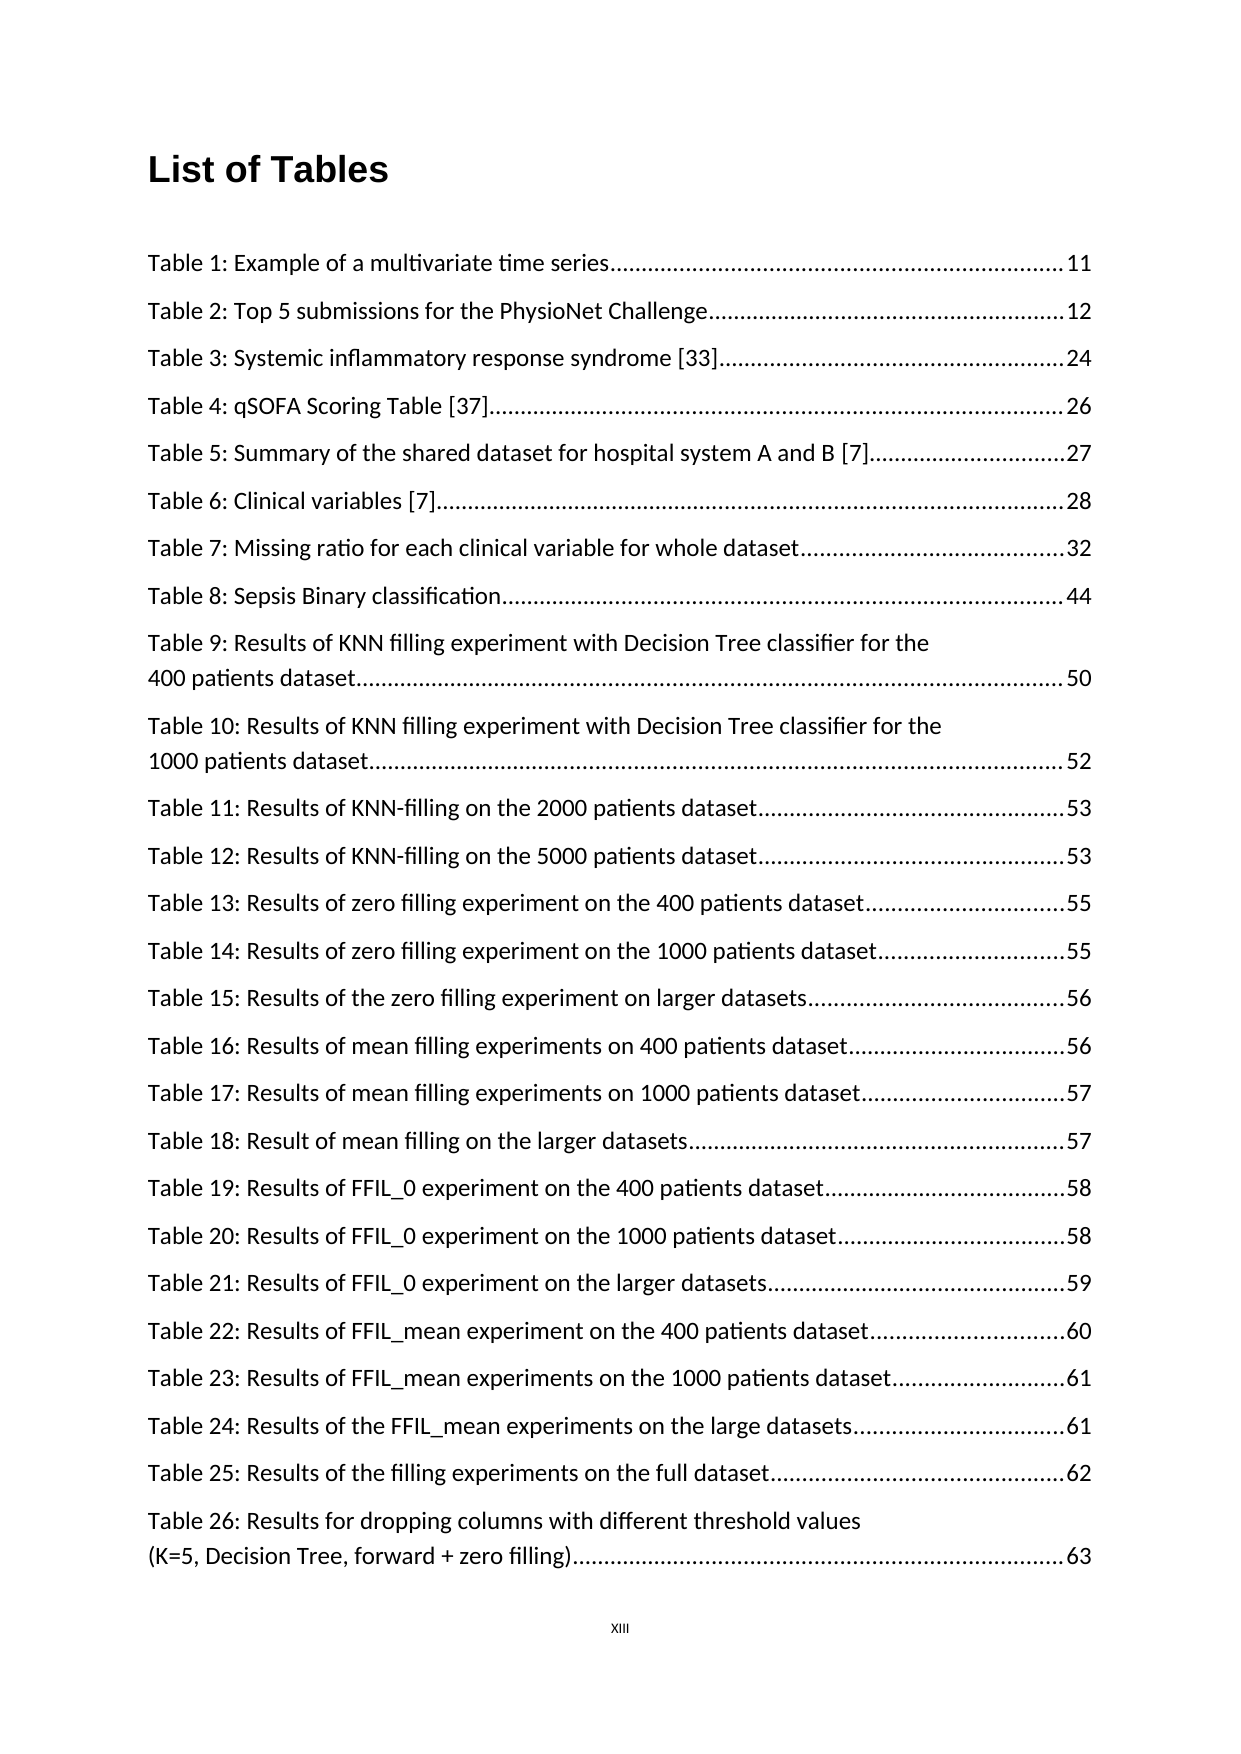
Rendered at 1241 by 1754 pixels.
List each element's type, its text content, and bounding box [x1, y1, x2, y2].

text Table 24: Results of the FFIL_mean experiments on the large datasets 61 [148, 1410, 1092, 1440]
text Table 6: Clinical variables [7] 28 [148, 485, 1092, 515]
text Table 22: Results of FFIL_mean experiment on the 400 patients dataset 60 [148, 1315, 1092, 1345]
text Table 3: Systemic inflammatory response syndrome [33] 24 [148, 342, 1092, 373]
text Table 12: Results of KNN-filling on the 5000 patients dataset 53 [148, 840, 1092, 870]
text Table 13: Results of zero filling experiment on the 400 patients dataset 55 [148, 887, 1092, 918]
text Table 11: Results of KNN-filling on the 2000 patients dataset 53 [148, 792, 1092, 823]
text Table 5: Summary of the shared dataset for hospital system A and B [7] 27 [148, 437, 1092, 468]
text Table 1: Example of a multivariate time series 11 [148, 247, 1092, 278]
text Table 15: Results of the zero filling experiment on larger datasets 56 [148, 982, 1092, 1013]
text Table 20: Results of FFIL_0 experiment on the 1000 patients dataset 58 [148, 1220, 1092, 1250]
text Table 16: Results of mean filling experiments on 400 patients dataset 56 [148, 1030, 1092, 1060]
text Table 2: Top 5 submissions for the PhysioNet Challenge 12 [148, 295, 1092, 325]
text Table 7: Missing ratio for each clinical variable for whole dataset 32 [148, 532, 1092, 563]
text Table 17: Results of mean filling experiments on 1000 patients dataset 57 [148, 1077, 1092, 1108]
text Table 23: Results of FFIL_mean experiments on the 1000 patients dataset 61 [148, 1362, 1092, 1393]
text Table 8: Sepsis Binary classification 44 [148, 580, 1092, 610]
text Table 14: Results of zero filling experiment on the 1000 patients dataset 55 [148, 935, 1092, 965]
text Table 21: Results of FFIL_0 experiment on the larger datasets 59 [148, 1267, 1092, 1298]
text Table 10: Results of KNN filling experiment with Decision Tree classifier for the 1000 patients dataset 52 [148, 710, 1092, 775]
text Table 26: Results for dropping columns with different threshold values (K=5, Decision Tree, forward + zero filling) 63 [148, 1505, 1092, 1570]
text List of Tables [148, 148, 1092, 191]
text Table 19: Results of FFIL_0 experiment on the 400 patients dataset 58 [148, 1172, 1092, 1203]
text Table 18: Result of mean filling on the larger datasets 57 [148, 1125, 1092, 1155]
text Table 4: qSOFA Scoring Table [37] 26 [148, 390, 1092, 420]
text Table 25: Results of the filling experiments on the full dataset 62 [148, 1457, 1092, 1488]
text Table 9: Results of KNN filling experiment with Decision Tree classifier for the 400 patients dataset 50 [148, 627, 1092, 693]
